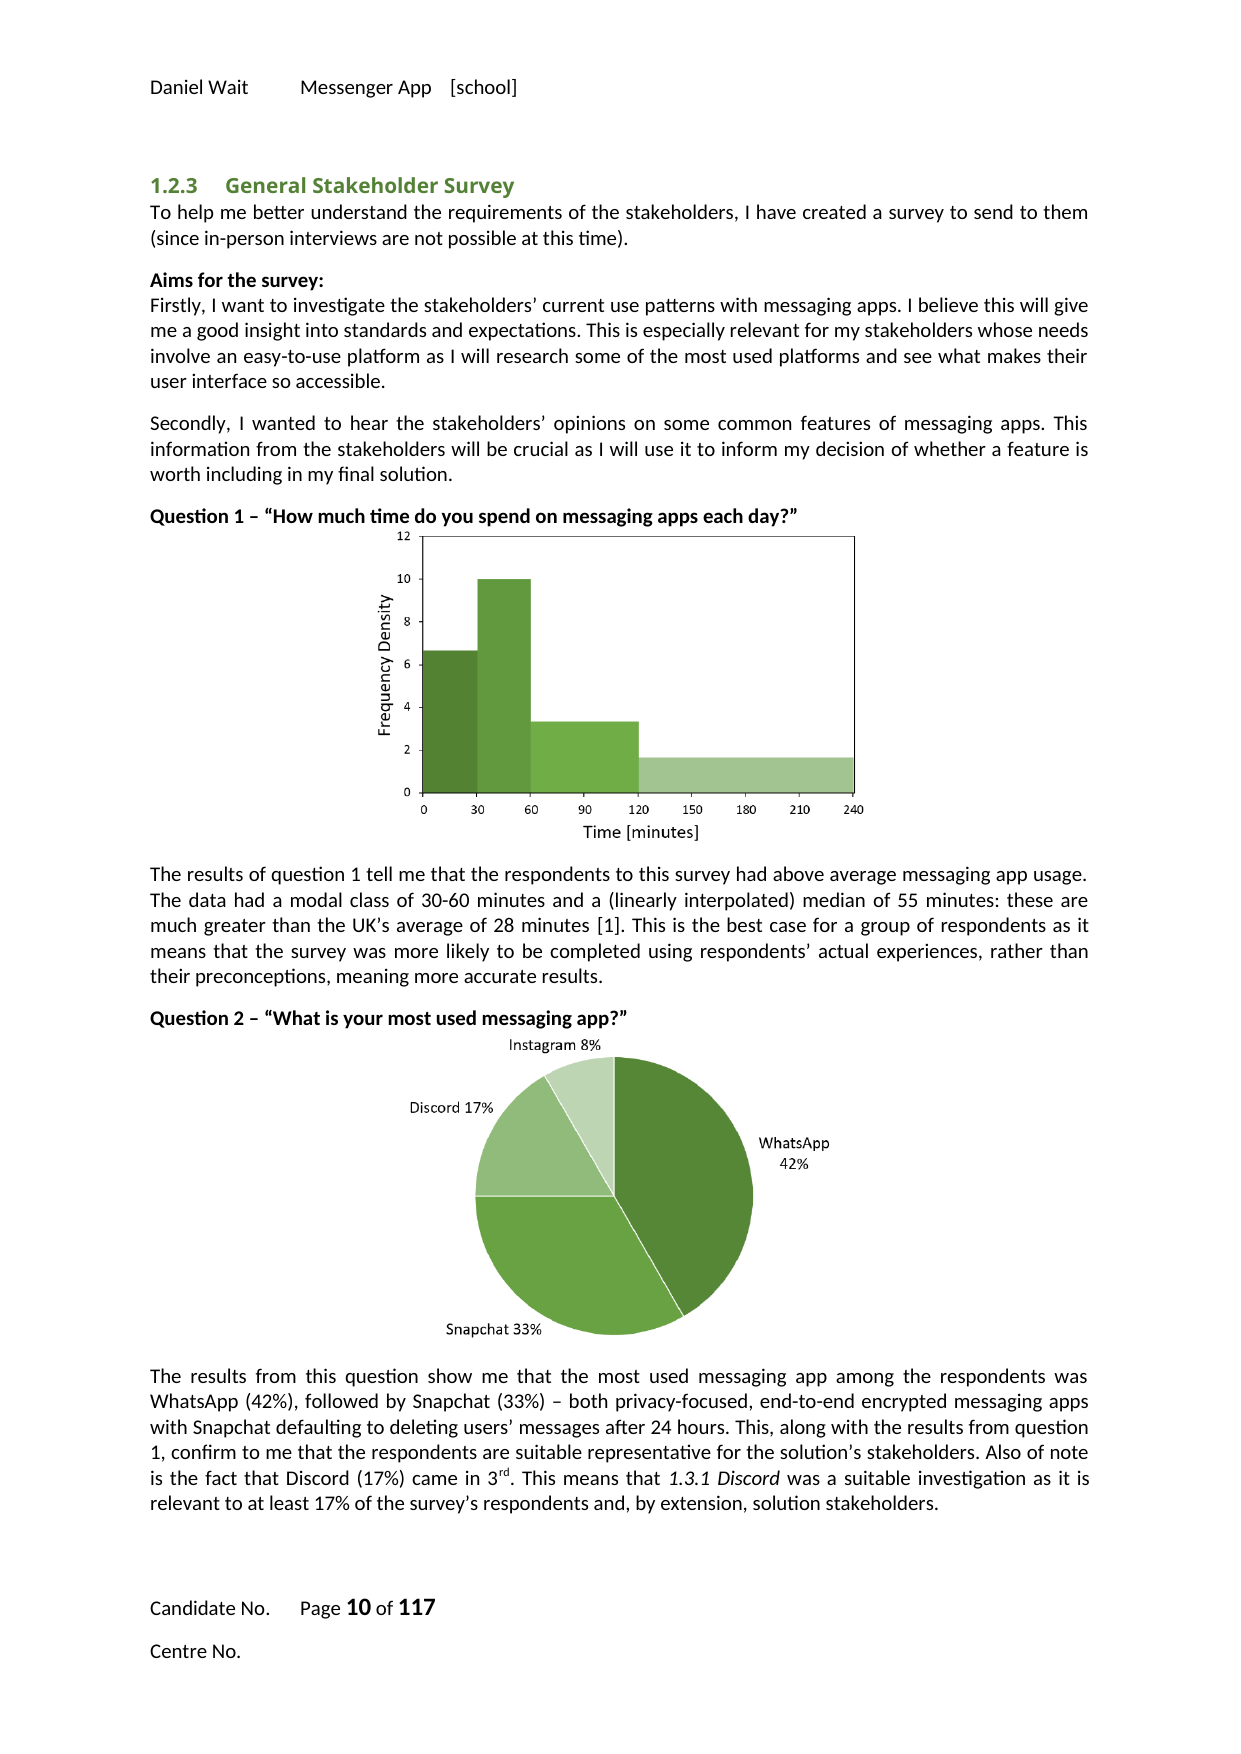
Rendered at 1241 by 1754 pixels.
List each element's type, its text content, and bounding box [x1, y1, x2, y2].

picture [374, 528, 866, 845]
text The results from this question show me that the most used messaging app among the respondents was WhatsApp (42%), followed by Snapchat (33%) – both privacy-focused, end-to-end encrypted messaging apps with Snapchat defaulting to deleting users’ messages after 24 hours. This, along with the results from question 1, confirm to me that the respondents are suitable representative for the solution’s stakeholders. Also of note is the fact that Discord (17%) came in 3rd. This means that 1.2.1 Existing Program – Discord was a suitable investigation as it is relevant to at least 17% of the survey’s respondents and, by extension, solution stakeholders. [150, 1363, 1090, 1516]
subtitle Question 1 – “How much time do you spend on messaging apps each day?” [150, 503, 1090, 529]
text Secondly, I wanted to hear the stakeholders’ opinions on some common features of messaging apps. This information from the stakeholders will be crucial as I will use it to inform my decision of whether a feature is worth including in my final solution. [150, 411, 1090, 487]
picture [402, 1030, 839, 1347]
subtitle Aims for the survey: [150, 267, 1090, 292]
subtitle General Stakeholder Survey [150, 171, 1090, 199]
text Firstly, I want to investigate the stakeholders’ current use patterns with messaging apps. I believe this will give me a good insight into standards and expectations. This is especially relevant for my stakeholders whose needs involve an easy-to-use platform as I will research some of the most used platforms and see what makes their user interface so accessible. [150, 292, 1090, 394]
subtitle Question 2 – “What is your most used messaging app?” [150, 1005, 1090, 1031]
text The results of question 1 tell me that the respondents to this survey had above average messaging app usage. The data had a modal class of 30-60 minutes and a (linearly interpolated) median of 55 minutes: these are much greater than the UK’s average of 28 minutes . This is the best case for a group of respondents as it means that the survey was more likely to be completed using respondents’ actual experiences, rather than their preconceptions, meaning more accurate results. [150, 862, 1090, 989]
text To help me better understand the requirements of the stakeholders, I have created a survey to send to them (since in-person interviews are not possible at this time). [150, 199, 1090, 250]
